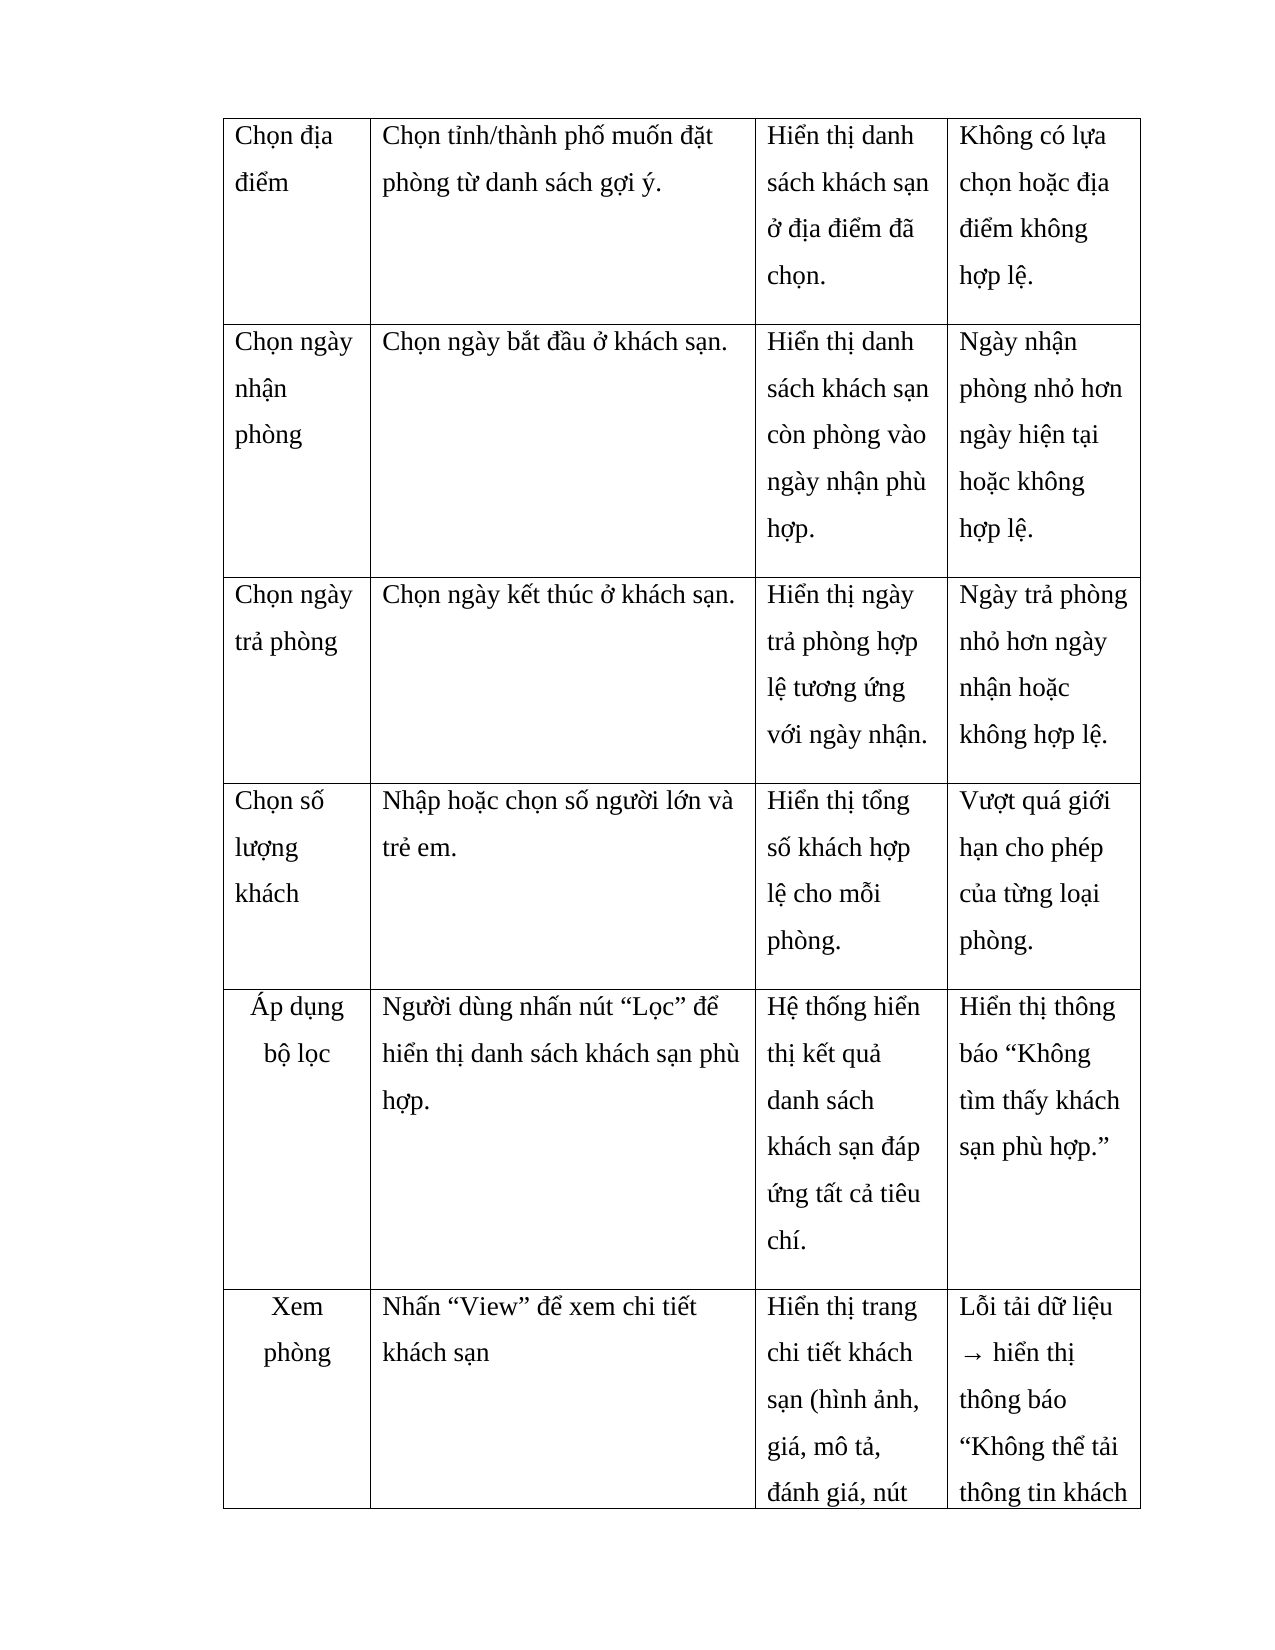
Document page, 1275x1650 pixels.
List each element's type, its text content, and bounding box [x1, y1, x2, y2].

table_cell Xem phòng [224, 1290, 370, 1508]
table_cell Hiển thị tổng số khách hợp lệ cho mỗi phòng. [756, 784, 947, 989]
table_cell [756, 1290, 947, 1508]
table_cell Chọn ngày kết thúc ở khách sạn. [371, 578, 755, 783]
table_cell Ngày trả phòng nhỏ hơn ngày nhận hoặc không hợp lệ. [948, 578, 1140, 783]
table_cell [948, 1290, 1140, 1508]
table_cell Ngày nhận phòng nhỏ hơn ngày hiện tại hoặc không hợp lệ. [948, 325, 1140, 577]
table_cell Hệ thống hiển thị kết quả danh sách khách sạn đáp ứng tất cả tiêu chí. [756, 990, 947, 1289]
table_cell Vượt quá giới hạn cho phép của từng loại phòng. [948, 784, 1140, 989]
table_cell Chọn tỉnh/thành phố muốn đặt phòng từ danh sách gợi ý. [371, 119, 755, 324]
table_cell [371, 1290, 755, 1508]
table_cell Hiển thị danh sách khách sạn ở địa điểm đã chọn. [756, 119, 947, 324]
table_cell Chọn địa điểm [224, 119, 370, 324]
table_cell Hiển thị thông báo “Không tìm thấy khách sạn phù hợp.” [948, 990, 1140, 1289]
table_cell Chọn số lượng khách [224, 784, 370, 989]
table_cell Hiển thị danh sách khách sạn còn phòng vào ngày nhận phù hợp. [756, 325, 947, 577]
table_cell Nhập hoặc chọn số người lớn và trẻ em. [371, 784, 755, 989]
table_cell Áp dụng bộ lọc [224, 990, 370, 1289]
table_cell Chọn ngày bắt đầu ở khách sạn. [371, 325, 755, 577]
table_cell Chọn ngày nhận phòng [224, 325, 370, 577]
table_cell Không có lựa chọn hoặc địa điểm không hợp lệ. [948, 119, 1140, 324]
table_cell Hiển thị ngày trả phòng hợp lệ tương ứng với ngày nhận. [756, 578, 947, 783]
table_cell Chọn ngày trả phòng [224, 578, 370, 783]
table_cell Người dùng nhấn nút “Lọc” để hiển thị danh sách khách sạn phù hợp. [371, 990, 755, 1289]
